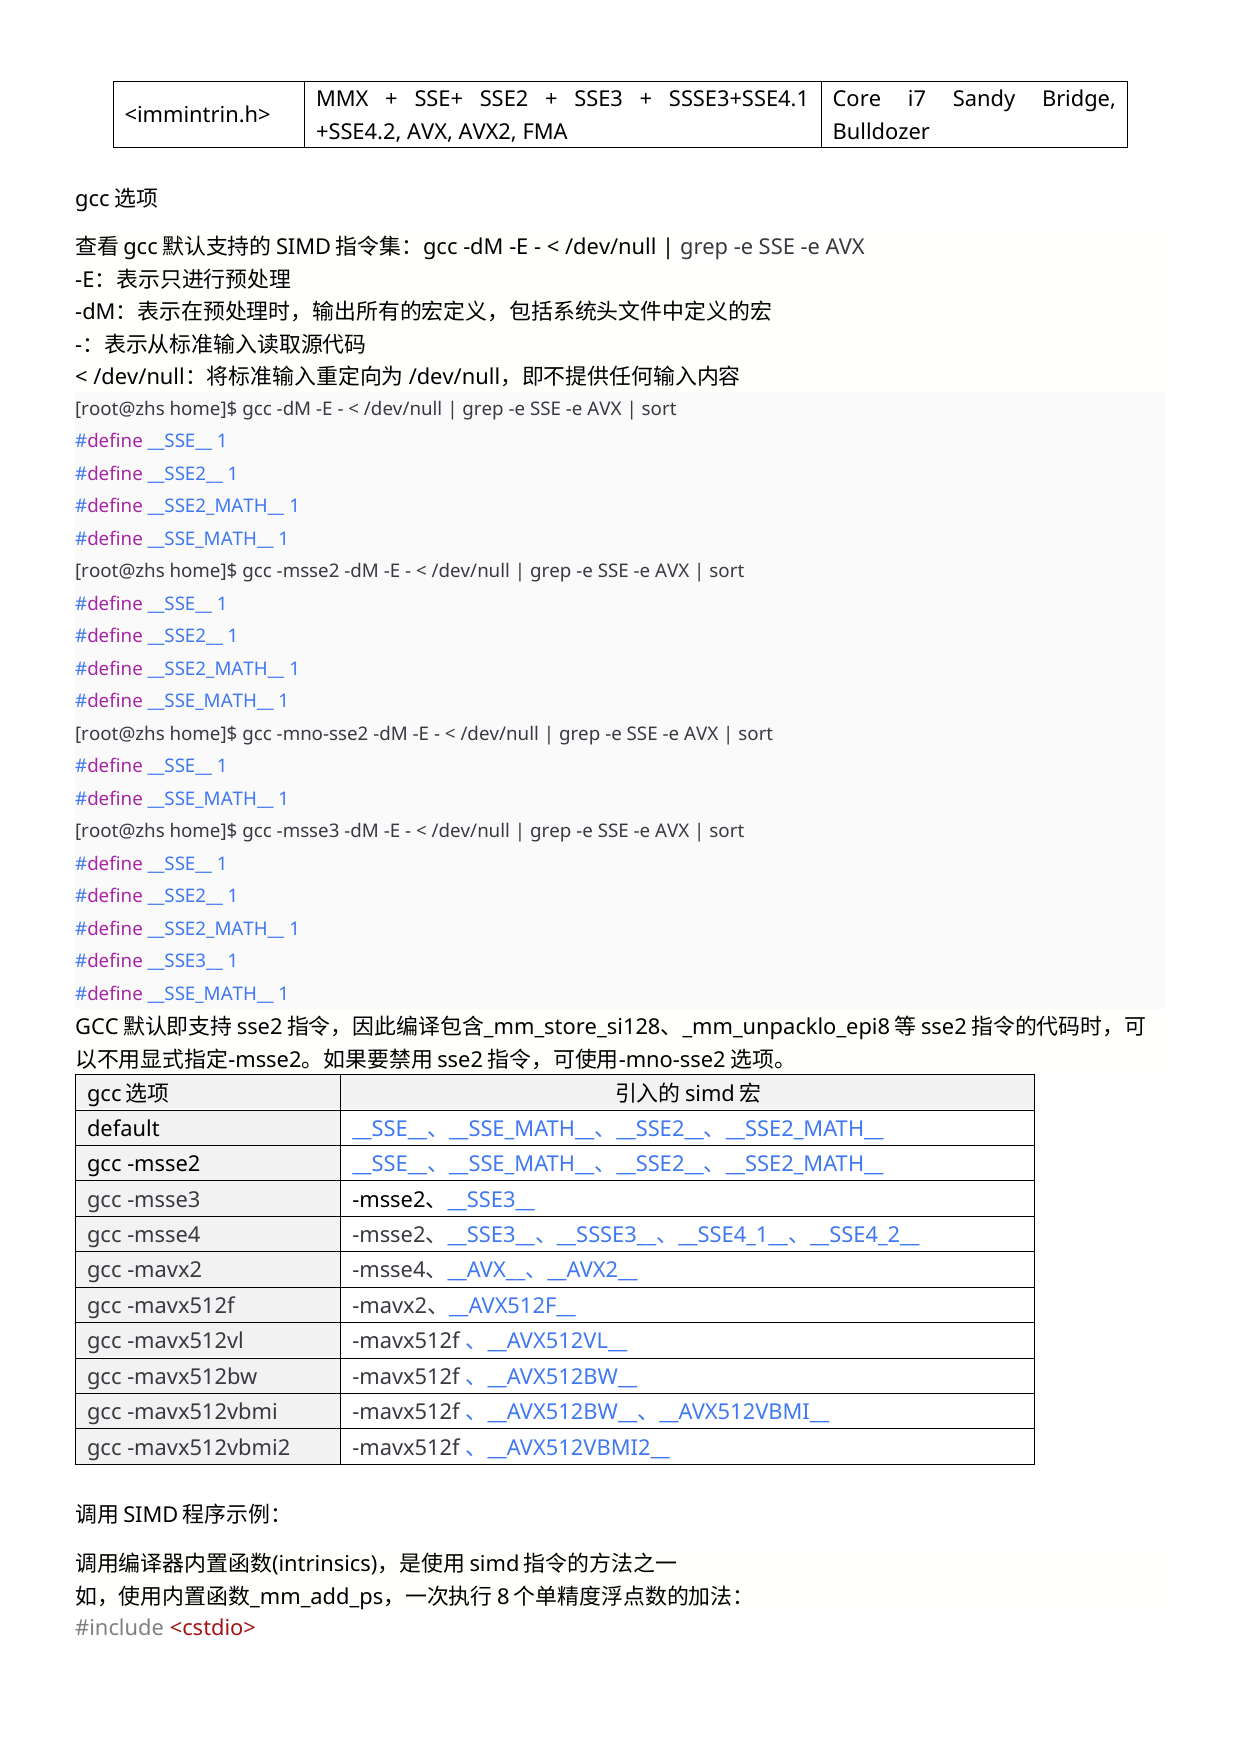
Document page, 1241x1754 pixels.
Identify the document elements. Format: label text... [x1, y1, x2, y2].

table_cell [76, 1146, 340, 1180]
text #define __SSE2__ 1 [75, 879, 1165, 912]
text [root@zhs home]$ gcc -msse3 -dM -E - < /dev/null | grep -e SSE -e AVX | sort [75, 814, 1165, 847]
text #define __SSE3__ 1 [75, 944, 1165, 977]
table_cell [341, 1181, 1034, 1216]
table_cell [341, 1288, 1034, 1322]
text [root@zhs home]$ gcc -mno-sse2 -dM -E - < /dev/null | grep -e SSE -e AVX | sort [75, 717, 1165, 749]
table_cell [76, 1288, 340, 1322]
text #define __SSE_MATH__ 1 [75, 782, 1165, 814]
text #define __SSE2_MATH__ 1 [75, 912, 1165, 944]
text GCC默认即支持sse2指令，因此编译包含_mm_store_si128、_mm_unpacklo_epi8等sse2指令的代码时，可以不用显式指定-msse2。如果要禁用sse2指令，可使用-mno-sse2选项。 [75, 1009, 1165, 1074]
text < /dev/null：将标准输入重定向为 /dev/null，即不提供任何输入内容 [75, 359, 1165, 392]
text -dM：表示在预处理时，输出所有的宏定义，包括系统头文件中定义的宏 [75, 294, 1165, 327]
text #define __SSE2__ 1 [75, 619, 1165, 652]
text [root@zhs home]$ gcc -msse2 -dM -E - < /dev/null | grep -e SSE -e AVX | sort [75, 554, 1165, 587]
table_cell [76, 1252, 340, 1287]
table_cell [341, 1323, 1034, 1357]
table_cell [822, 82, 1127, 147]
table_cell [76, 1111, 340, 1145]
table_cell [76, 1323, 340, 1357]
text -：表示从标准输入读取源代码 [75, 327, 1165, 359]
text -E：表示只进行预处理 [75, 262, 1165, 294]
text #define __SSE_MATH__ 1 [75, 684, 1165, 717]
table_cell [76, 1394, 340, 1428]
text 如，使用内置函数_mm_add_ps，一次执行8个单精度浮点数的加法： [75, 1578, 1165, 1611]
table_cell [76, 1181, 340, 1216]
text #define __SSE_MATH__ 1 [75, 977, 1165, 1009]
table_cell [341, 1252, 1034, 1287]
text #define __SSE__ 1 [75, 749, 1165, 782]
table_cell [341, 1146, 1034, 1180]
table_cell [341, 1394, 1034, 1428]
text #define __SSE_MATH__ 1 [75, 522, 1165, 554]
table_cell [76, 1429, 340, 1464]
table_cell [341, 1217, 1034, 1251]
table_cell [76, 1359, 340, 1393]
text #define __SSE__ 1 [75, 424, 1165, 457]
text #include <cstdio> [75, 1611, 1165, 1643]
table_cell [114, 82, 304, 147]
text 调用SIMD程序示例： [75, 1497, 1165, 1530]
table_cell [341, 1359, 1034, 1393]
text #define __SSE2_MATH__ 1 [75, 489, 1165, 522]
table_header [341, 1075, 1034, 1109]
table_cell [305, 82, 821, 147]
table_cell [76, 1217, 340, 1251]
text #define __SSE2__ 1 [75, 457, 1165, 489]
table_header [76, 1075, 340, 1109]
text #define __SSE__ 1 [75, 847, 1165, 879]
text [root@zhs home]$ gcc -dM -E - < /dev/null | grep -e SSE -e AVX | sort [75, 392, 1165, 424]
text #define __SSE2_MATH__ 1 [75, 652, 1165, 684]
text 调用编译器内置函数(intrinsics)，是使用simd指令的方法之一 [75, 1546, 1165, 1578]
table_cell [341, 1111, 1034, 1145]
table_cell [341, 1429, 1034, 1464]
text 查看gcc默认支持的SIMD指令集：gcc -dM -E - < /dev/null | grep -e SSE -e AVX [75, 229, 1165, 262]
text gcc选项 [75, 180, 1165, 213]
text #define __SSE__ 1 [75, 587, 1165, 619]
